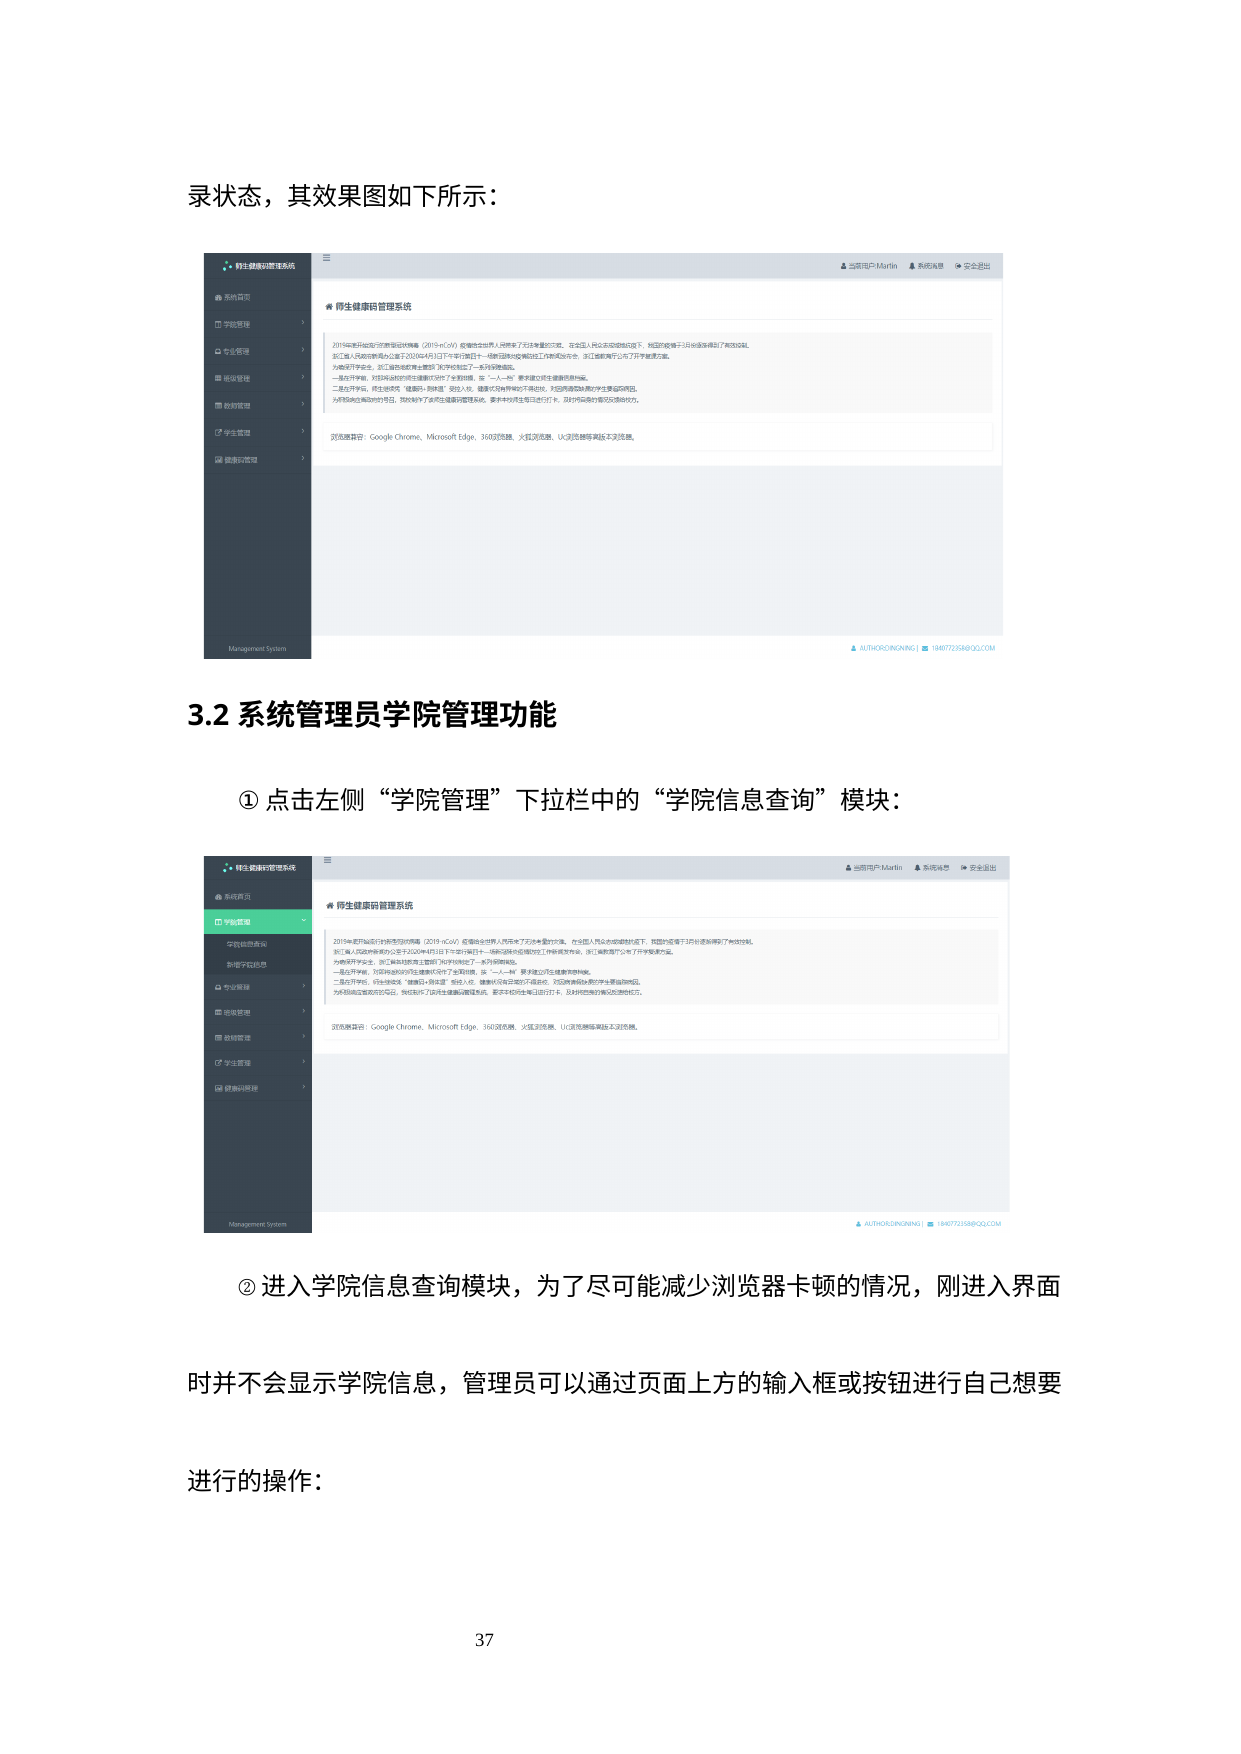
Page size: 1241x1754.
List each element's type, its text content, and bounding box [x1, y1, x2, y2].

picture [203, 253, 1004, 659]
text ①点击左侧“学院管理”下拉栏中的“学院信息查询”模块： [187, 766, 1062, 831]
picture [203, 856, 1010, 1233]
text 3.2 系统管理员学院管理功能 [187, 680, 1062, 745]
text ②进入学院信息查询模块，为了尽可能减少浏览器卡顿的情况，刚进入界面时并不会显示学院信息，管理员可以通过页面上方的输入框或按钮进行自己想要进行的操作： [187, 1252, 1062, 1512]
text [187, 162, 1062, 227]
